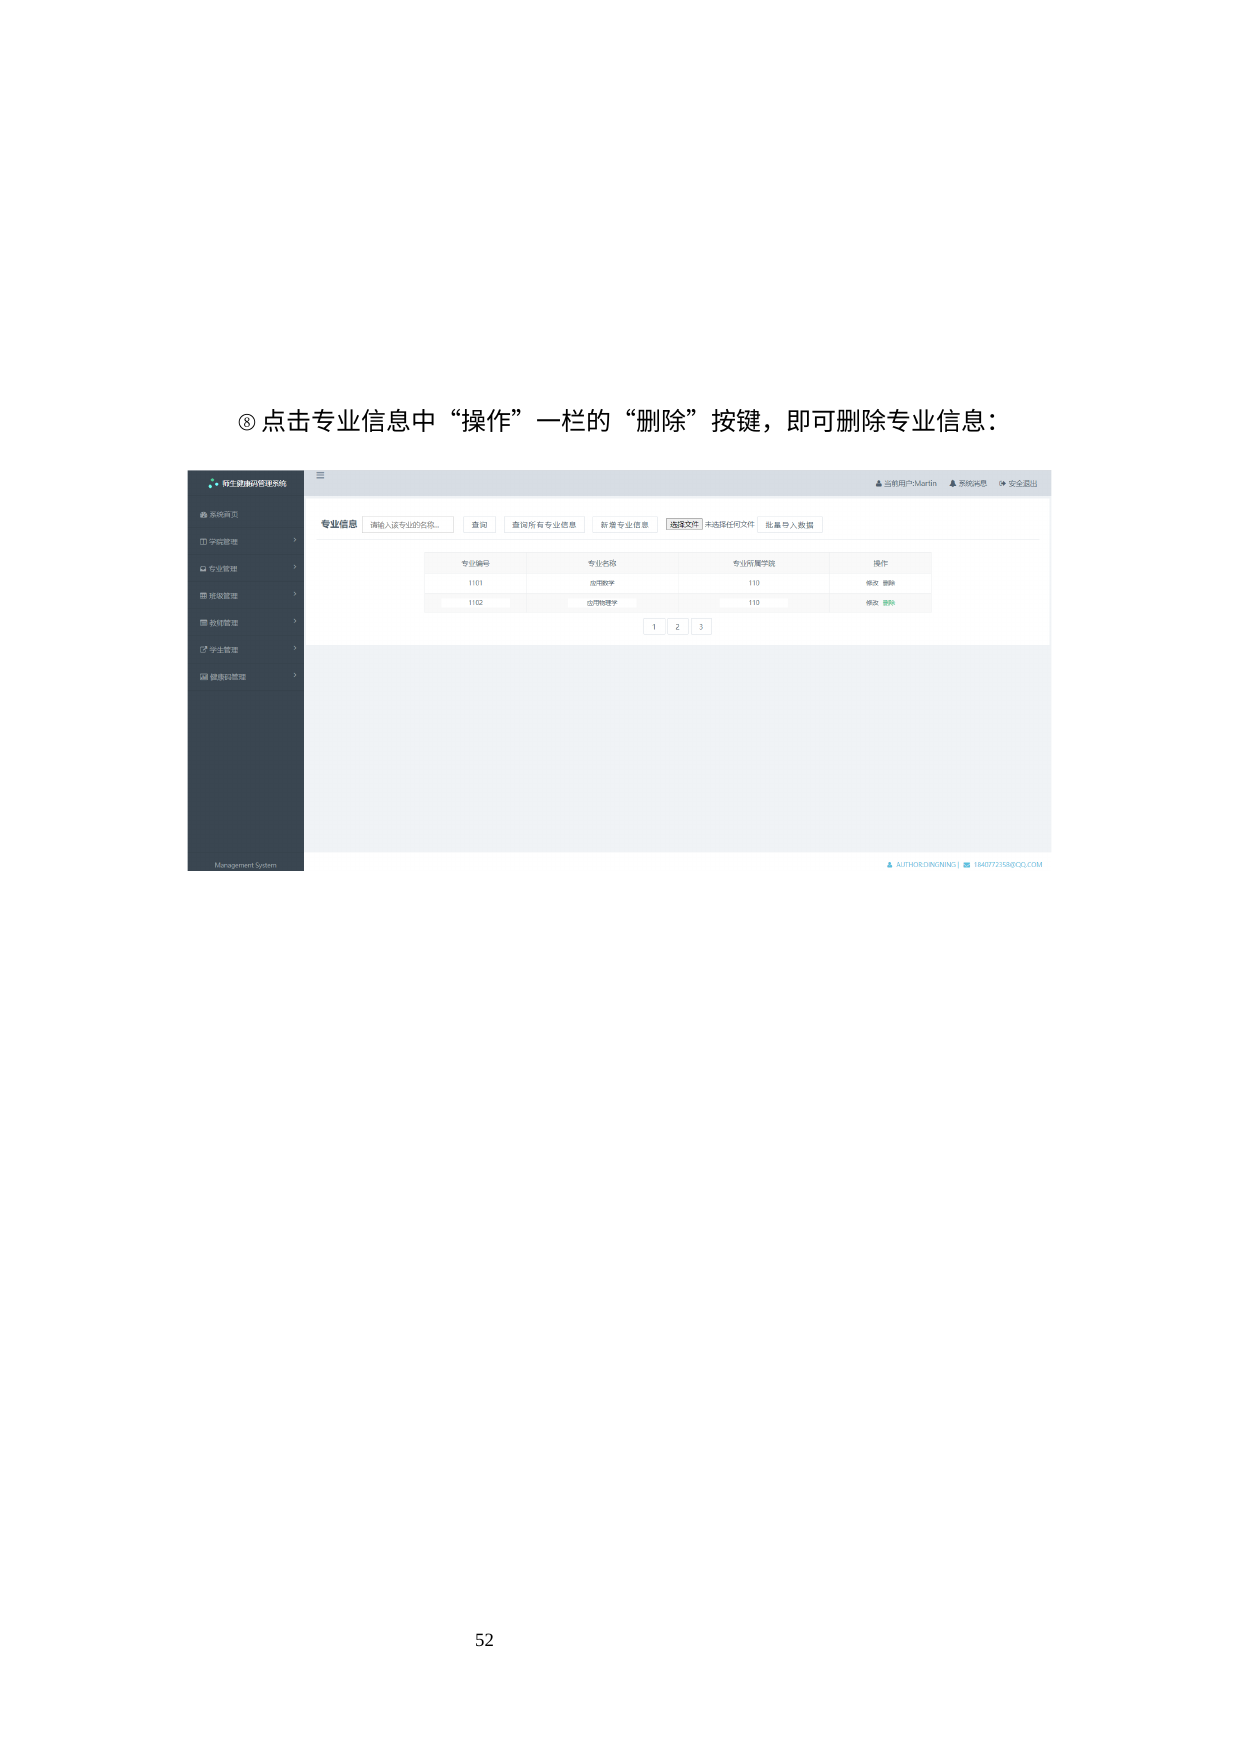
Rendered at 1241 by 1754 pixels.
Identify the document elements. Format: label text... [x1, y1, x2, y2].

picture [187, 470, 1052, 871]
text ⑧点击专业信息中“操作”一栏的“删除”按键，即可删除专业信息： [187, 387, 1062, 452]
